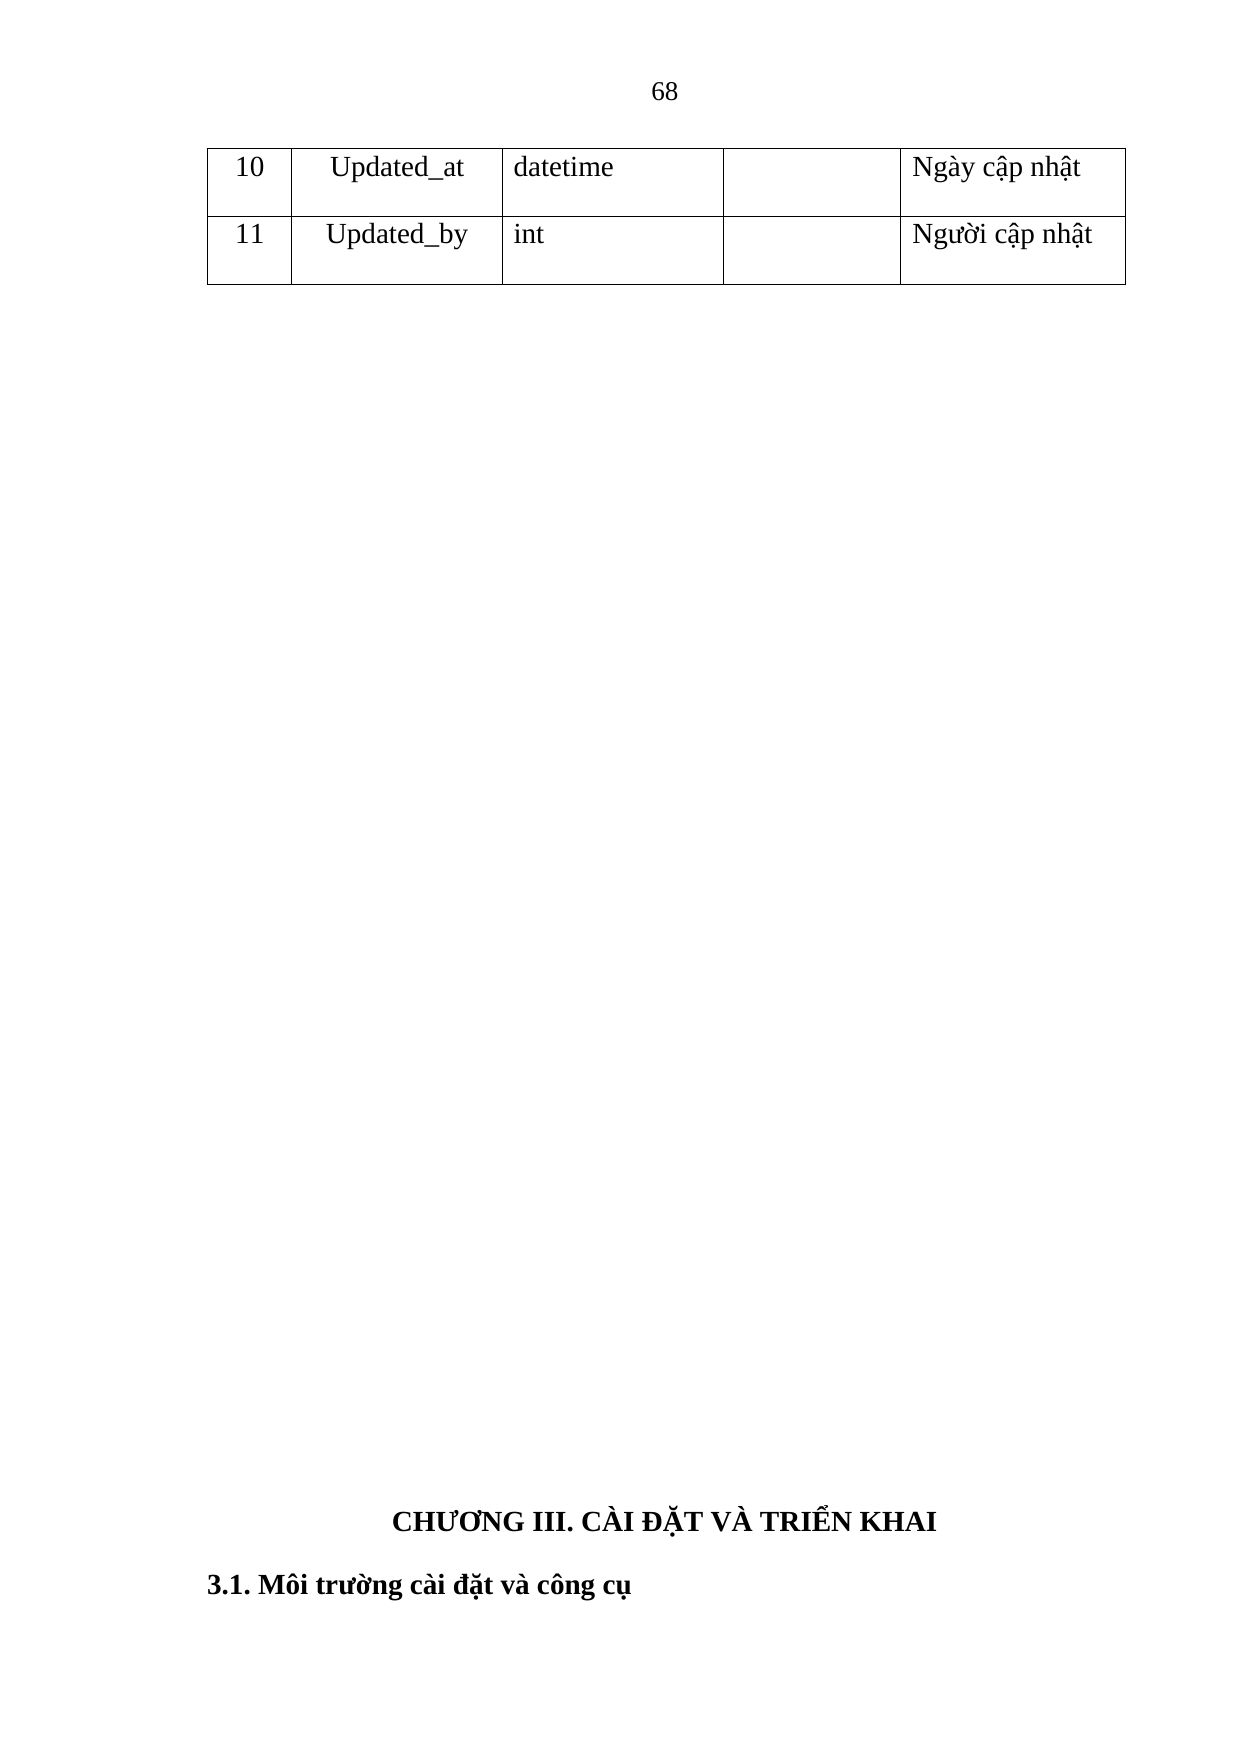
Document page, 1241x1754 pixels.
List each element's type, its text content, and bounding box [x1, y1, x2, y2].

table_cell Updated_at [292, 149, 502, 216]
text 3.1. Môi trường cài đặt và công cụ [207, 1567, 1122, 1601]
table_cell [724, 149, 900, 216]
table_cell Người cập nhật [901, 217, 1125, 283]
text CHƯƠNG III. CÀI ĐẶT VÀ TRIỂN KHAI [207, 1504, 1122, 1538]
table_cell int [503, 217, 723, 283]
table_cell Ngày cập nhật [901, 149, 1125, 216]
table_cell 11 [208, 217, 291, 283]
table_cell datetime [503, 149, 723, 216]
table_cell 10 [208, 149, 291, 216]
table_cell [724, 217, 900, 283]
table_cell Updated_by [292, 217, 502, 283]
